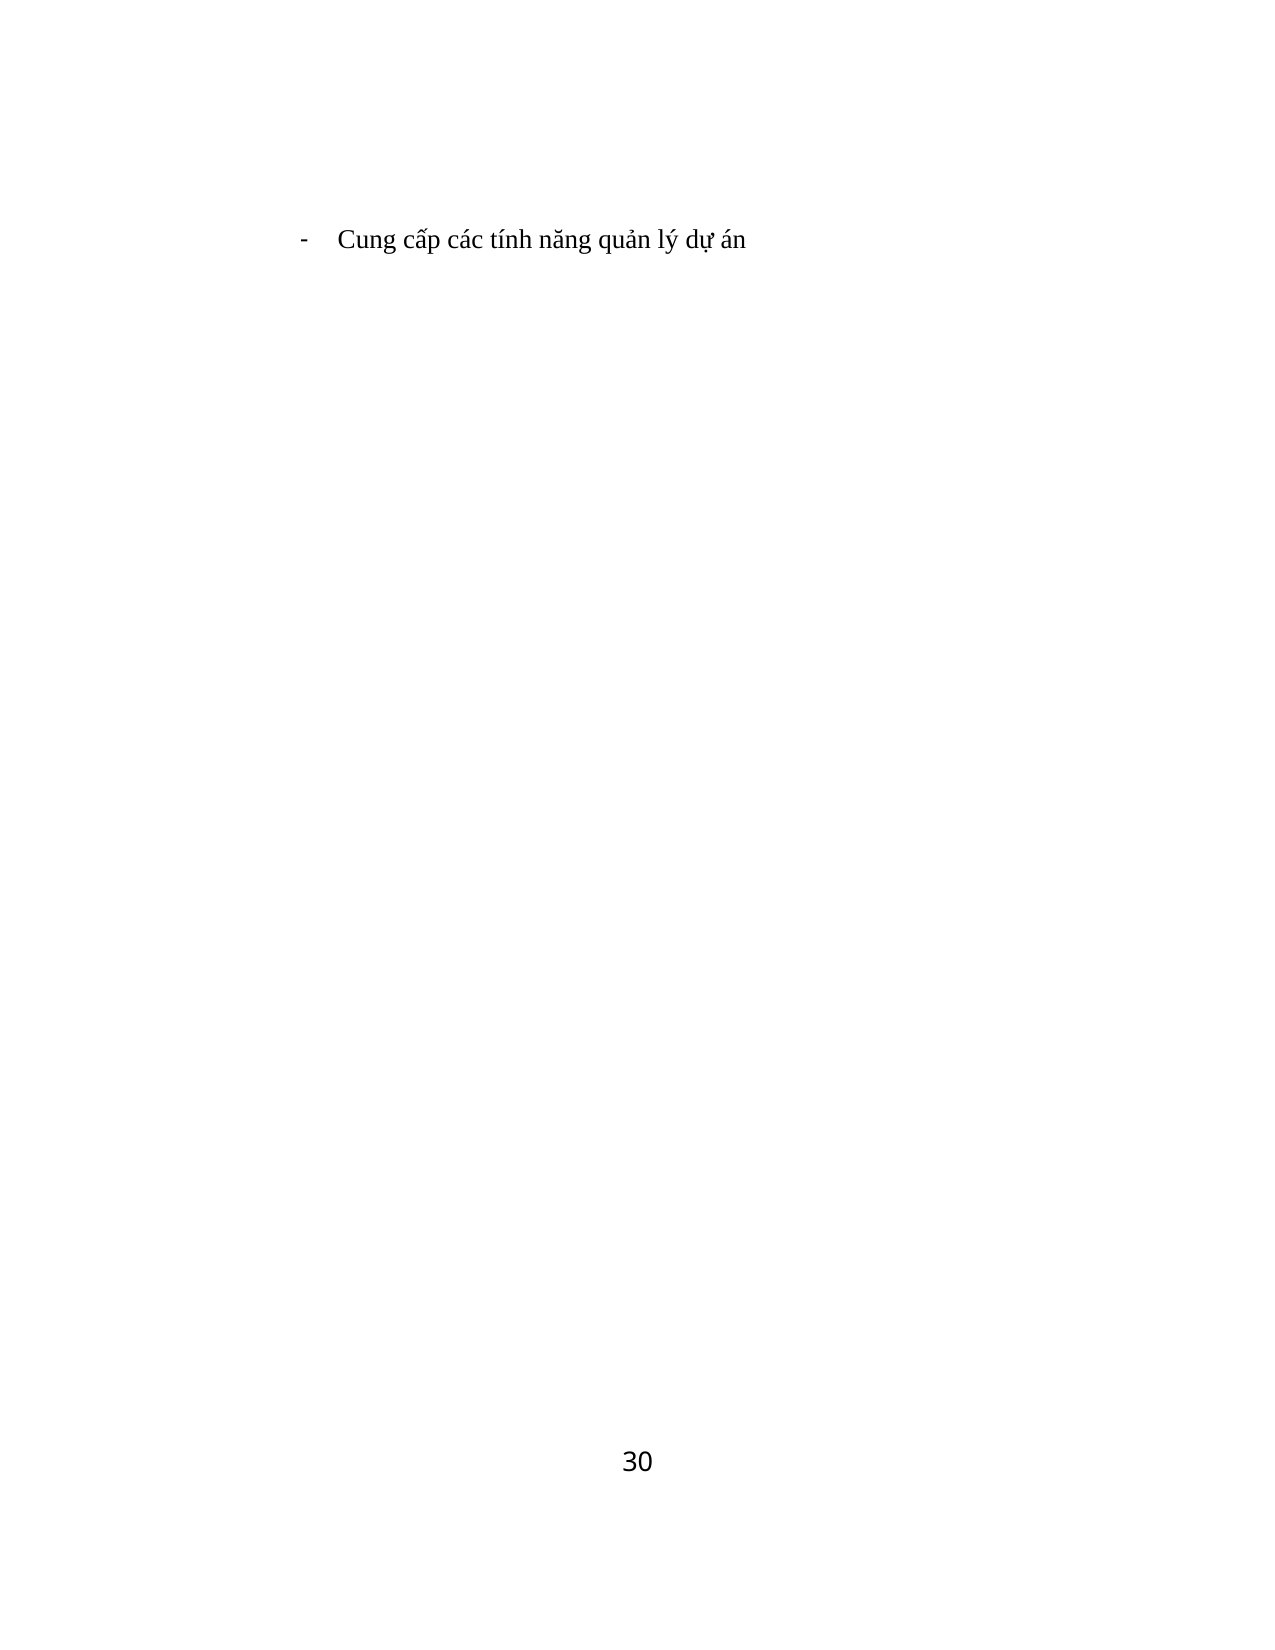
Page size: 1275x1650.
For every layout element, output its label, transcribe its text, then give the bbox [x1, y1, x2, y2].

list Cung cấp các tính năng quản lý dự án [300, 222, 1125, 255]
